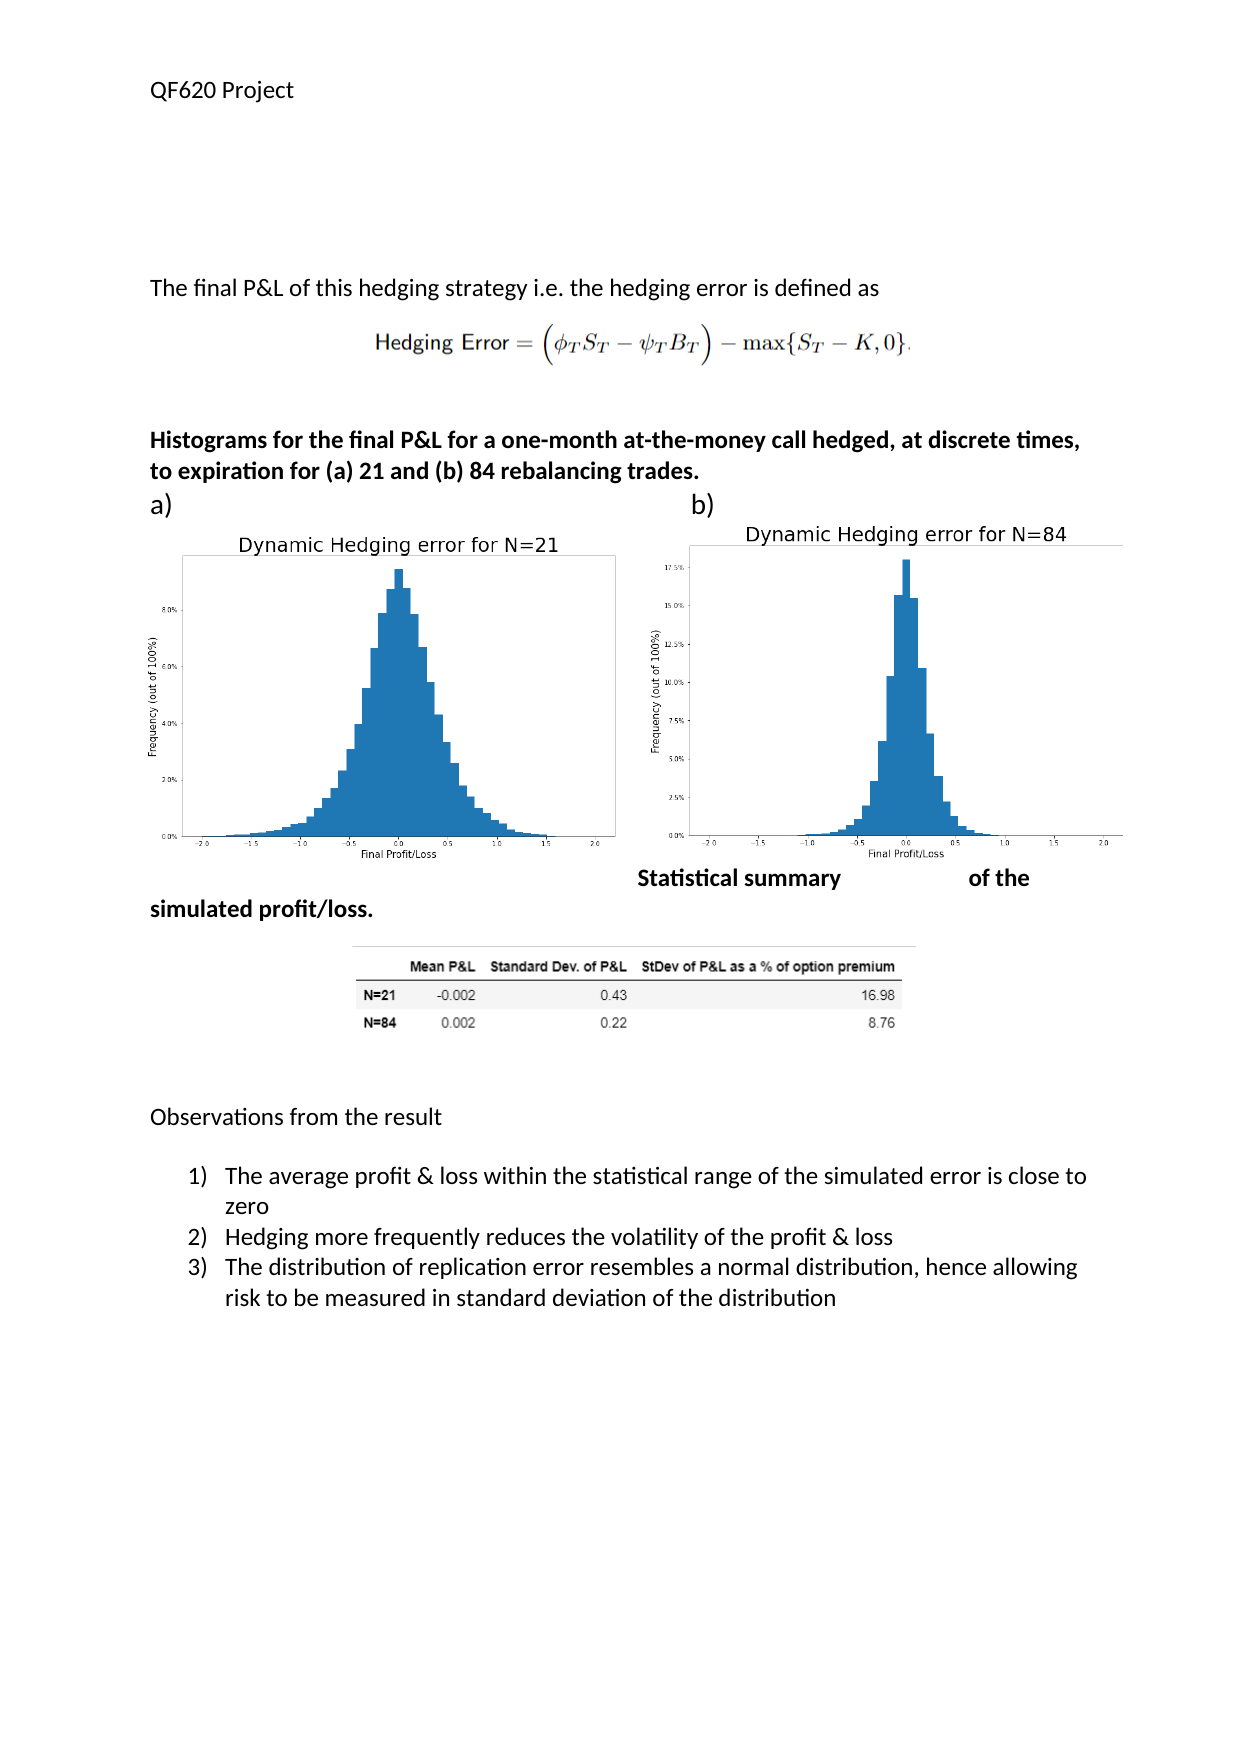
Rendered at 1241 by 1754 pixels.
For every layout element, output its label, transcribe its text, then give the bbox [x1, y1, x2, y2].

text Observations from the result [150, 1101, 1090, 1132]
text Histograms for the final P&L for a one-month at-the-money call hedged, at discrete times, to expiration for (a) 21 and (b) 84 rebalancing trades. [150, 425, 1090, 486]
picture [352, 946, 916, 1046]
text a) b) [150, 486, 1090, 521]
list The average profit & loss within the statistical range of the simulated error is close to zero [187, 1160, 1090, 1221]
picture [647, 521, 1123, 863]
text The final P&L of this hedging strategy i.e. the hedging error is defined as [150, 272, 1090, 303]
picture [363, 314, 911, 374]
picture [144, 532, 619, 864]
list The distribution of replication error resembles a normal distribution, hence allowing risk to be measured in standard deviation of the distribution [187, 1251, 1090, 1312]
list Hedging more frequently reduces the volatility of the profit & loss [187, 1221, 1090, 1251]
